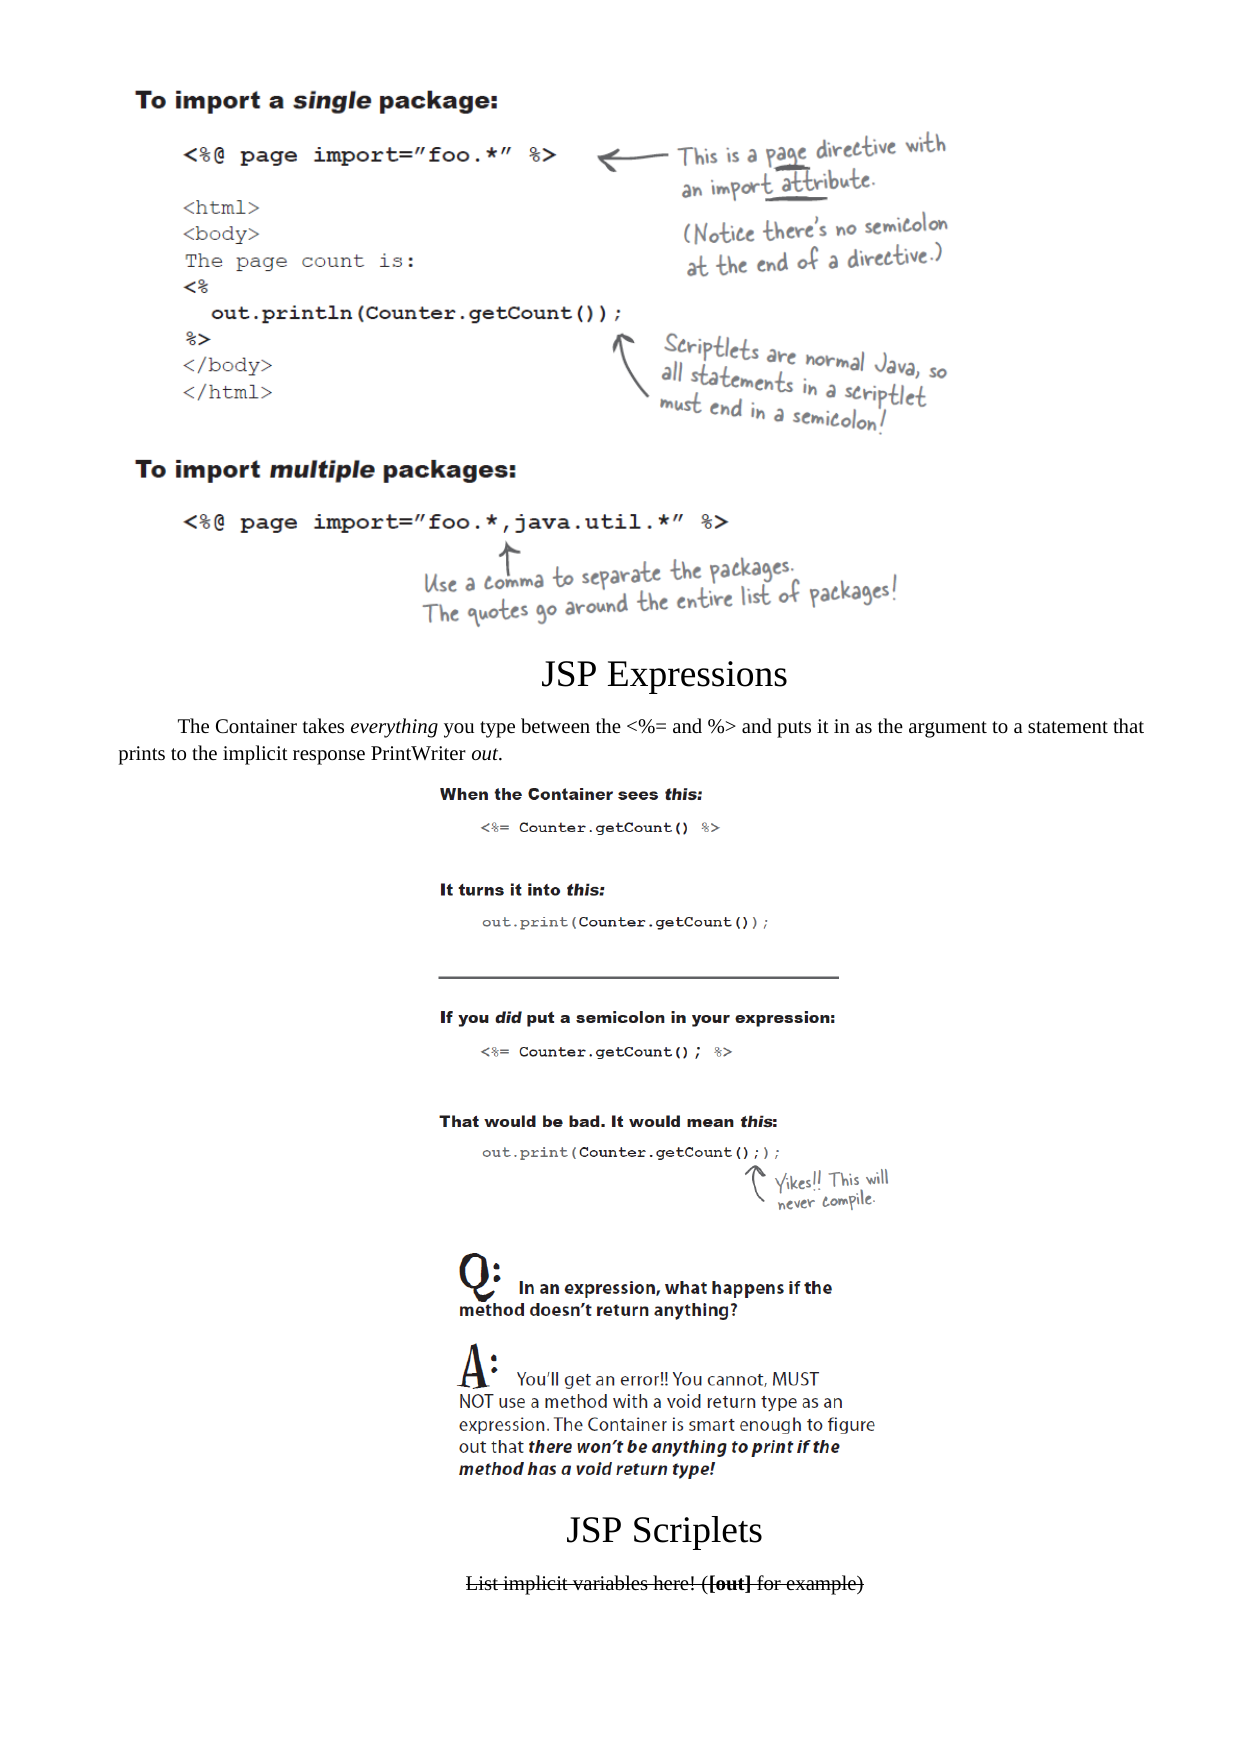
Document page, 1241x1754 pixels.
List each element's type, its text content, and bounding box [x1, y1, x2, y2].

text JSP Scriplets [118, 1508, 1152, 1551]
text The Container takes everything you type between the <%= and %> and puts it in as the argument to a statement that prints to the implicit response PrintWriter out. [118, 714, 1152, 764]
text List implicit variables here! ([out] for example) [118, 1571, 1152, 1595]
text JSP Expressions [118, 651, 1152, 694]
picture [434, 783, 895, 1217]
picture [118, 73, 966, 633]
picture [432, 1235, 897, 1489]
